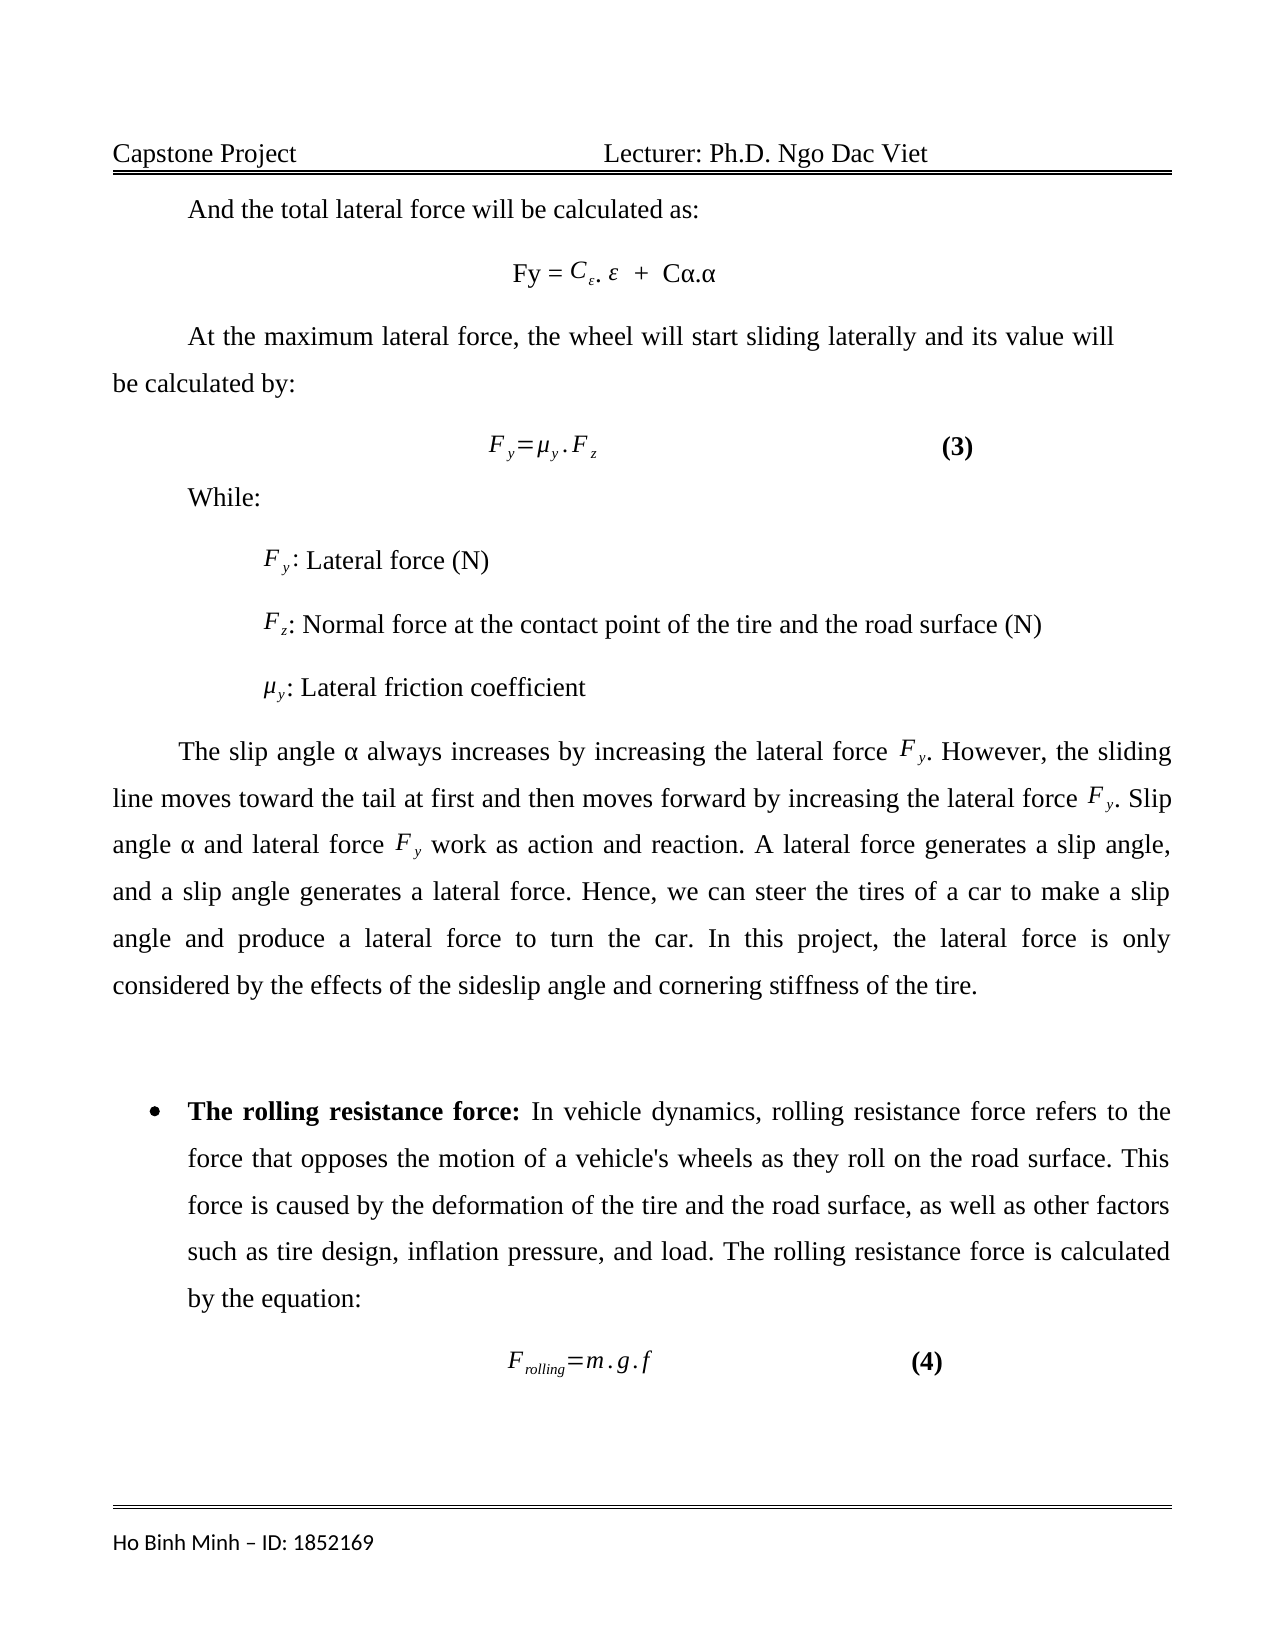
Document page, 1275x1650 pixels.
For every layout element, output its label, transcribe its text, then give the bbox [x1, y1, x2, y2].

text Fy = . + Cα.α [112, 257, 1116, 288]
text The slip angle α always increases by increasing the lateral force . However, the sliding line moves toward the tail at first and then moves forward by increasing the lateral force . Slip angle α and lateral force work as action and reaction. A lateral force generates a slip angle, and a slip angle generates a lateral force. Hence, we can steer the tires of a car to make a slip angle and produce a lateral force to turn the car. In this project, the lateral force is only considered by the effects of the sideslip angle and cornering stiffness of the tire. [112, 735, 1172, 1000]
text (4) [412, 1346, 1172, 1378]
list The rolling resistance force: In vehicle dynamics, rolling resistance force refers to the force that opposes the motion of a vehicle's wheels as they roll on the road surface. This force is caused by the deformation of the tire and the road surface, as well as other factors such as tire design, inflation pressure, and load. The rolling resistance force is calculated by the equation: [150, 1095, 1172, 1313]
text : Lateral friction coefficient [112, 671, 1116, 703]
text While: [112, 481, 1116, 512]
text : Normal force at the contact point of the tire and the road surface (N) [112, 608, 1172, 639]
text Lateral force (N) [112, 544, 1116, 576]
text (3) [112, 430, 1116, 462]
text At the maximum lateral force, the wheel will start sliding laterally and its value will be calculated by: [112, 320, 1116, 398]
text And the total lateral force will be calculated as: [112, 193, 1116, 225]
